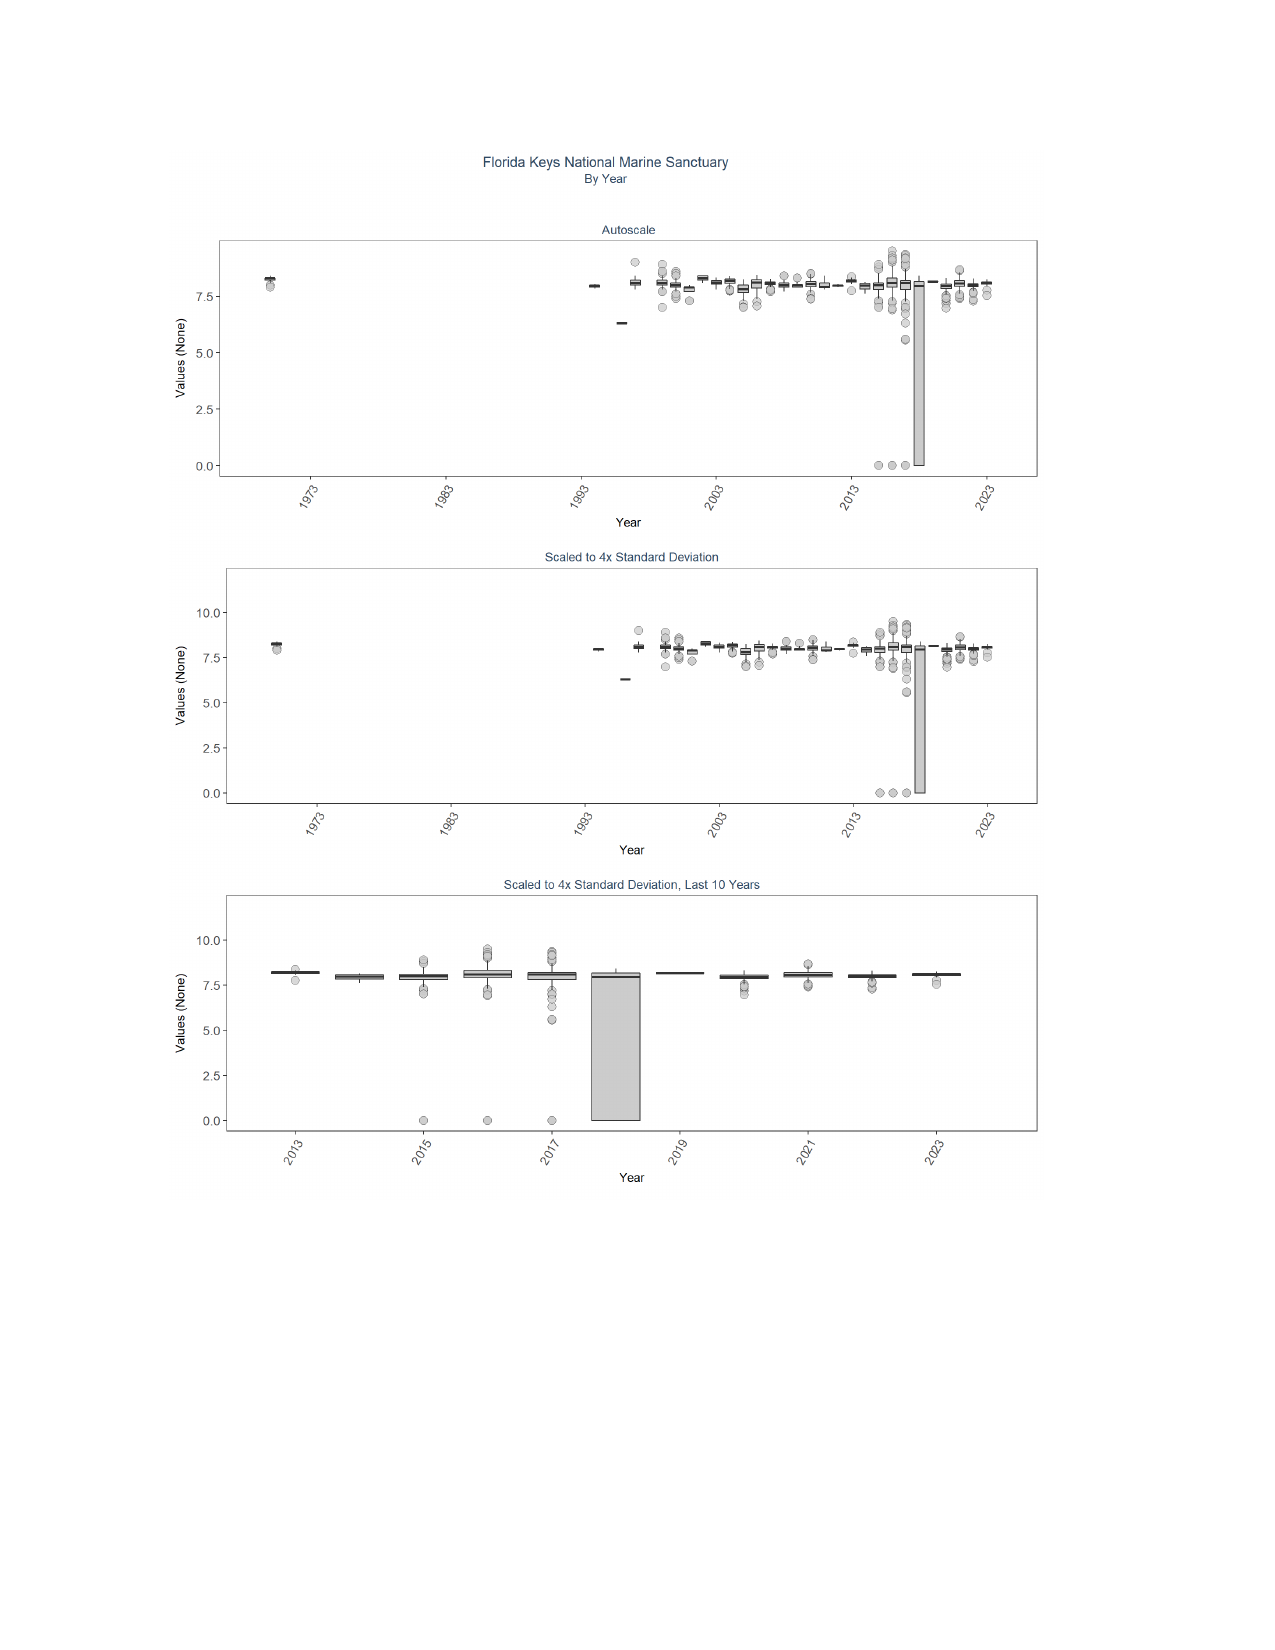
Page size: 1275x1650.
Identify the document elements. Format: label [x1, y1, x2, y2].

picture [168, 150, 1044, 1200]
